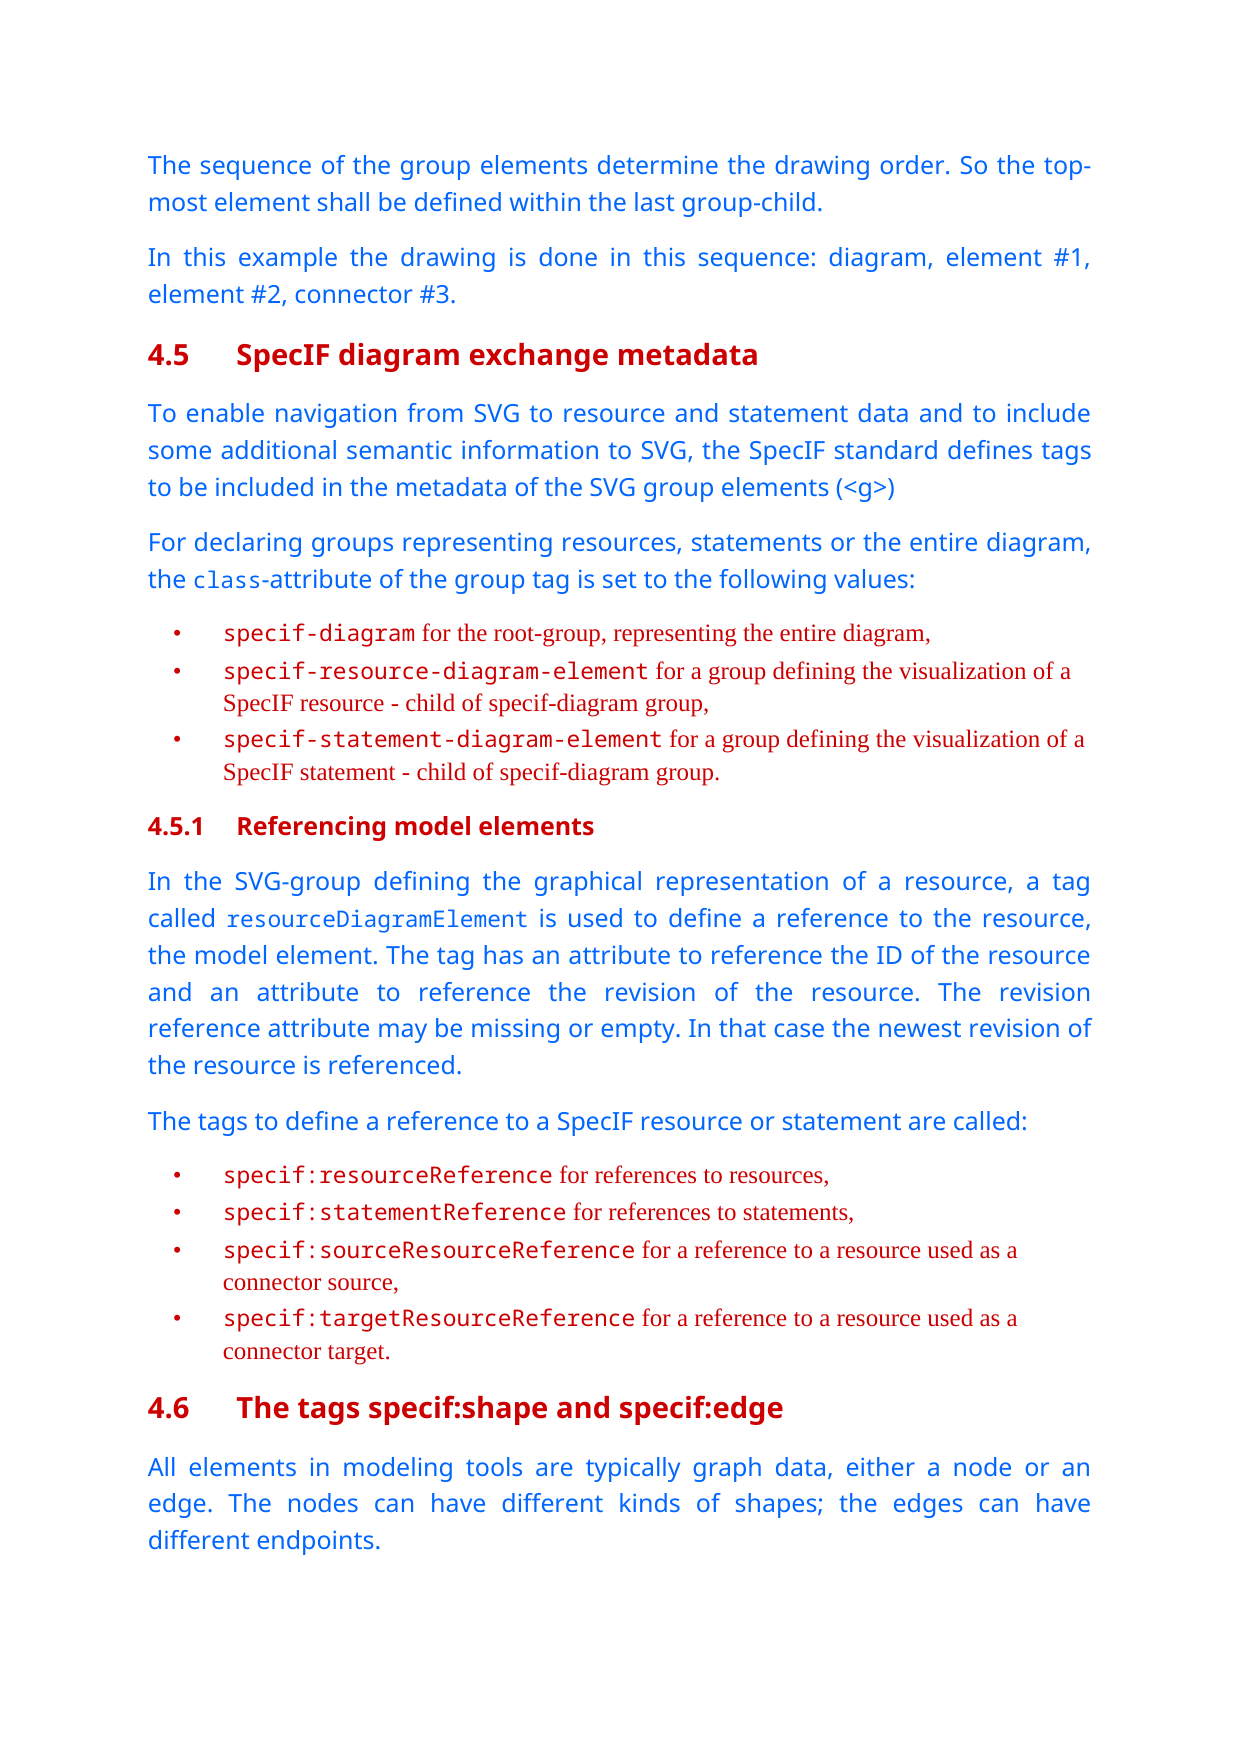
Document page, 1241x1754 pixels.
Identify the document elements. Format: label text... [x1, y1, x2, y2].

text The sequence of the group elements determine the drawing order. So the top-most element shall be defined within the last group-child. [148, 148, 1093, 218]
subtitle The tags specif:shape and specif:edge [148, 1388, 1093, 1427]
text All elements in modeling tools are typically graph data, either a node or an edge. The nodes can have different kinds of shapes; the edges can have different endpoints. [148, 1449, 1093, 1557]
text In the SVG-group defining the graphical representation of a resource, a tag called resourceDiagramElement is used to define a reference to the resource, the model element. The tag has an attribute to reference the ID of the resource and an attribute to reference the revision of the resource. The revision reference attribute may be missing or empty. In that case the newest revision of the resource is referenced. [148, 864, 1093, 1082]
list specif-diagram for the root-group, representing the entire diagram, [173, 617, 1093, 648]
text In this example the drawing is done in this sequence: diagram, element #1, element #2, connector #3. [148, 240, 1093, 311]
list specif:targetResourceReference for a reference to a resource used as a connector target. [173, 1302, 1093, 1364]
text For declaring groups representing resources, statements or the entire diagram, the class-attribute of the group tag is set to the following values: [148, 525, 1093, 596]
subtitle Referencing model elements [148, 808, 1093, 842]
list specif:statementReference for references to statements, [173, 1196, 1093, 1228]
subtitle SpecIF diagram exchange metadata [148, 334, 1093, 374]
list specif-statement-diagram-element for a group defining the visualization of a SpecIF statement - child of specif-diagram group. [173, 723, 1093, 785]
text To enable navigation from SVG to resource and statement data and to include some additional semantic information to SVG, the SpecIF standard defines tags to be included in the metadata of the SVG group elements (<g>) [148, 396, 1093, 503]
list specif:resourceReference for references to resources, [173, 1159, 1093, 1190]
list specif:sourceResourceReference for a reference to a resource used as a connector source, [173, 1234, 1093, 1296]
list specif-resource-diagram-element for a group defining the visualization of a SpecIF resource - child of specif-diagram group, [173, 655, 1093, 717]
text The tags to define a reference to a SpecIF resource or statement are called: [148, 1103, 1093, 1137]
